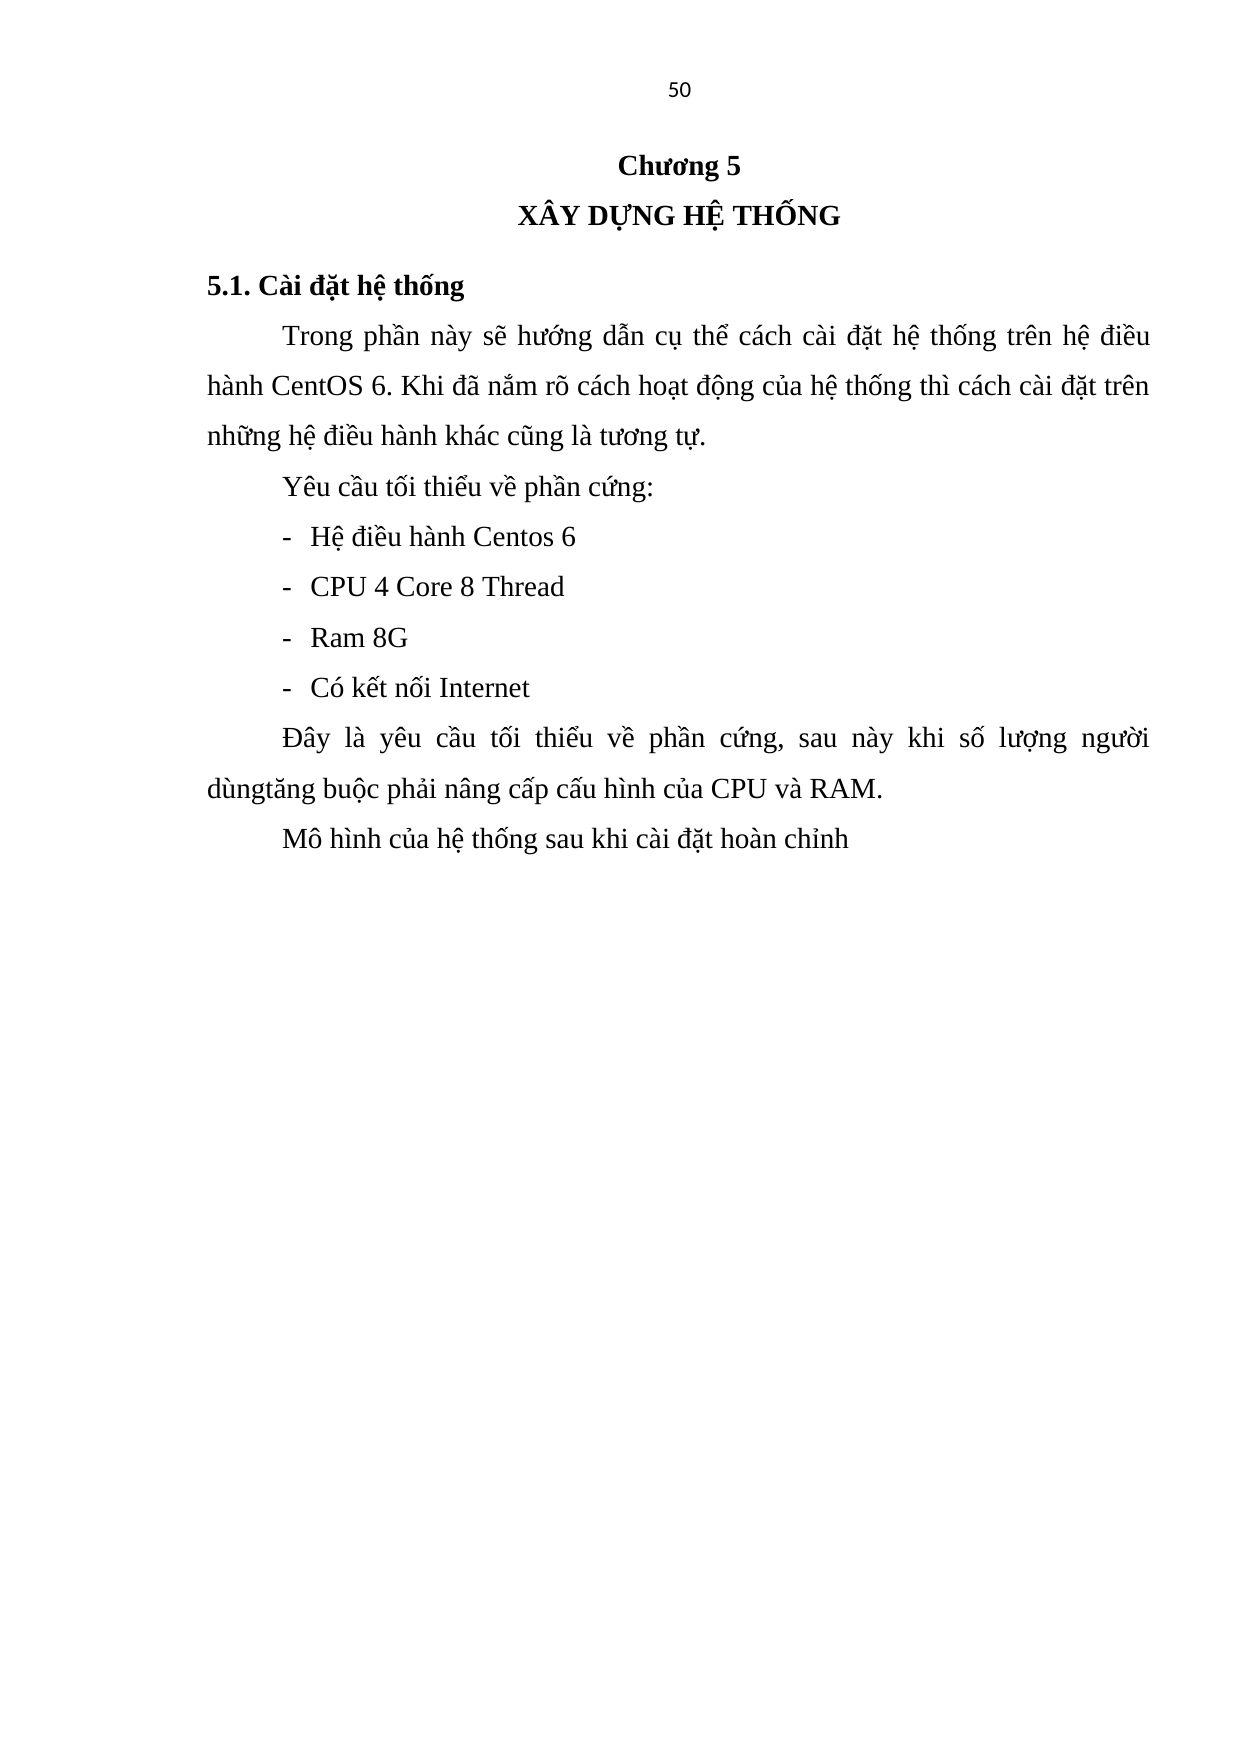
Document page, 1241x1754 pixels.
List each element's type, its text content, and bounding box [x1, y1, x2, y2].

text Mô hình của hệ thống sau khi cài đặt hoàn chỉnh [207, 821, 1152, 854]
subtitle Chương 5 [207, 148, 1152, 181]
list Có kết nối Internet [207, 670, 1152, 704]
list Ram 8G [207, 620, 1152, 653]
text Yêu cầu tối thiểu về phần cứng: [207, 469, 1152, 502]
list Hệ điều hành Centos 6 [207, 519, 1152, 553]
list CPU 4 Core 8 Thread [207, 569, 1152, 603]
subtitle XÂY DỰNG HỆ THỐNG [207, 198, 1152, 232]
text Trong phần này sẽ hướng dẫn cụ thể cách cài đặt hệ thống trên hệ điều hành CentOS 6. Khi đã nắm rõ cách hoạt động của hệ thống thì cách cài đặt trên những hệ điều hành khác cũng là tương tự. [207, 318, 1152, 452]
list 5.1. Cài đặt hệ thống [207, 268, 1152, 301]
text Đây là yêu cầu tối thiểu về phần cứng, sau này khi số lượng người dùngtăng buộc phải nâng cấp cấu hình của CPU và RAM. [207, 720, 1152, 804]
